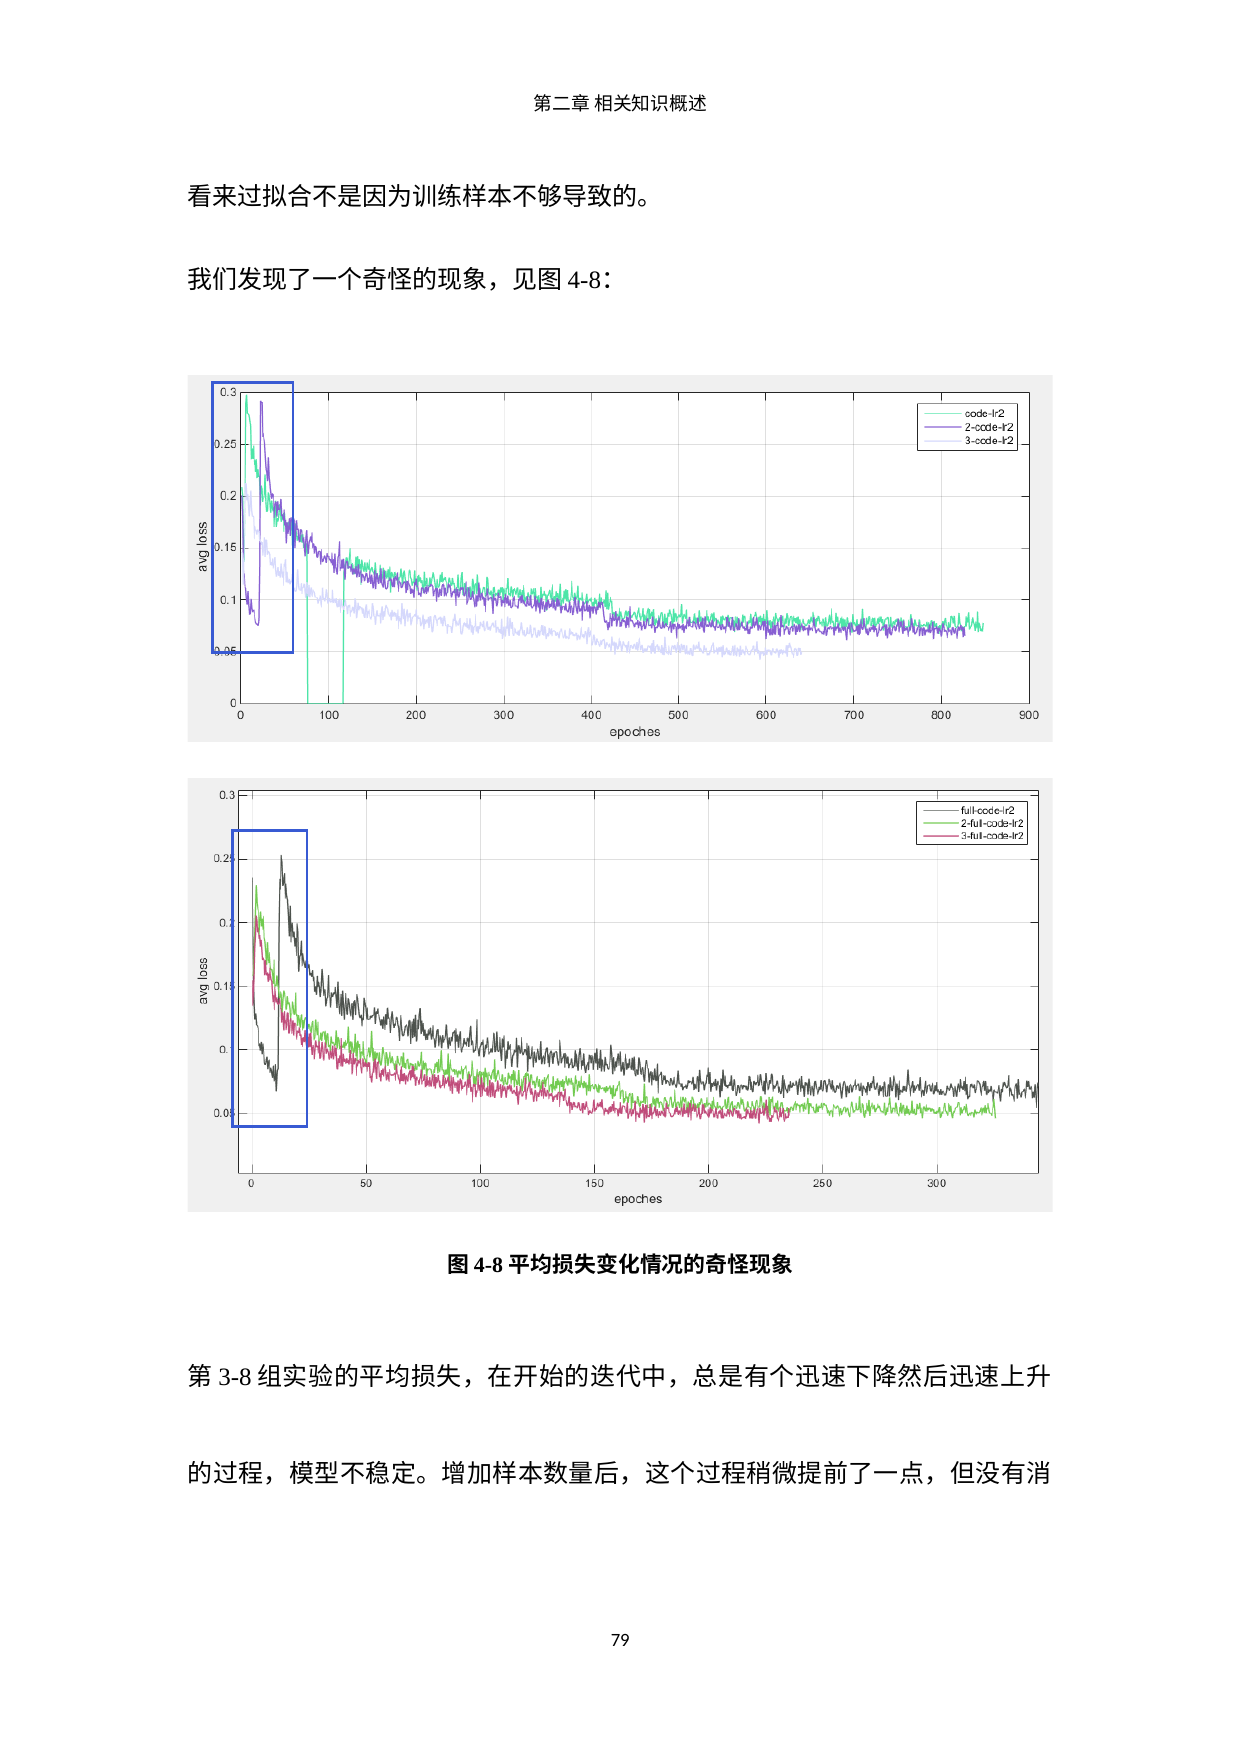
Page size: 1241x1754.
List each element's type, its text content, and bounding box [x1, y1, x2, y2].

text 我们发现了一个奇怪的现象，见图4-8： [187, 245, 1053, 310]
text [187, 1342, 1053, 1504]
picture [187, 375, 1053, 742]
picture [187, 778, 1053, 1212]
text 图4-8 平均损失变化情况的奇怪现象 [187, 1247, 1053, 1279]
text 看来过拟合不是因为训练样本不够导致的。 [187, 162, 1053, 227]
